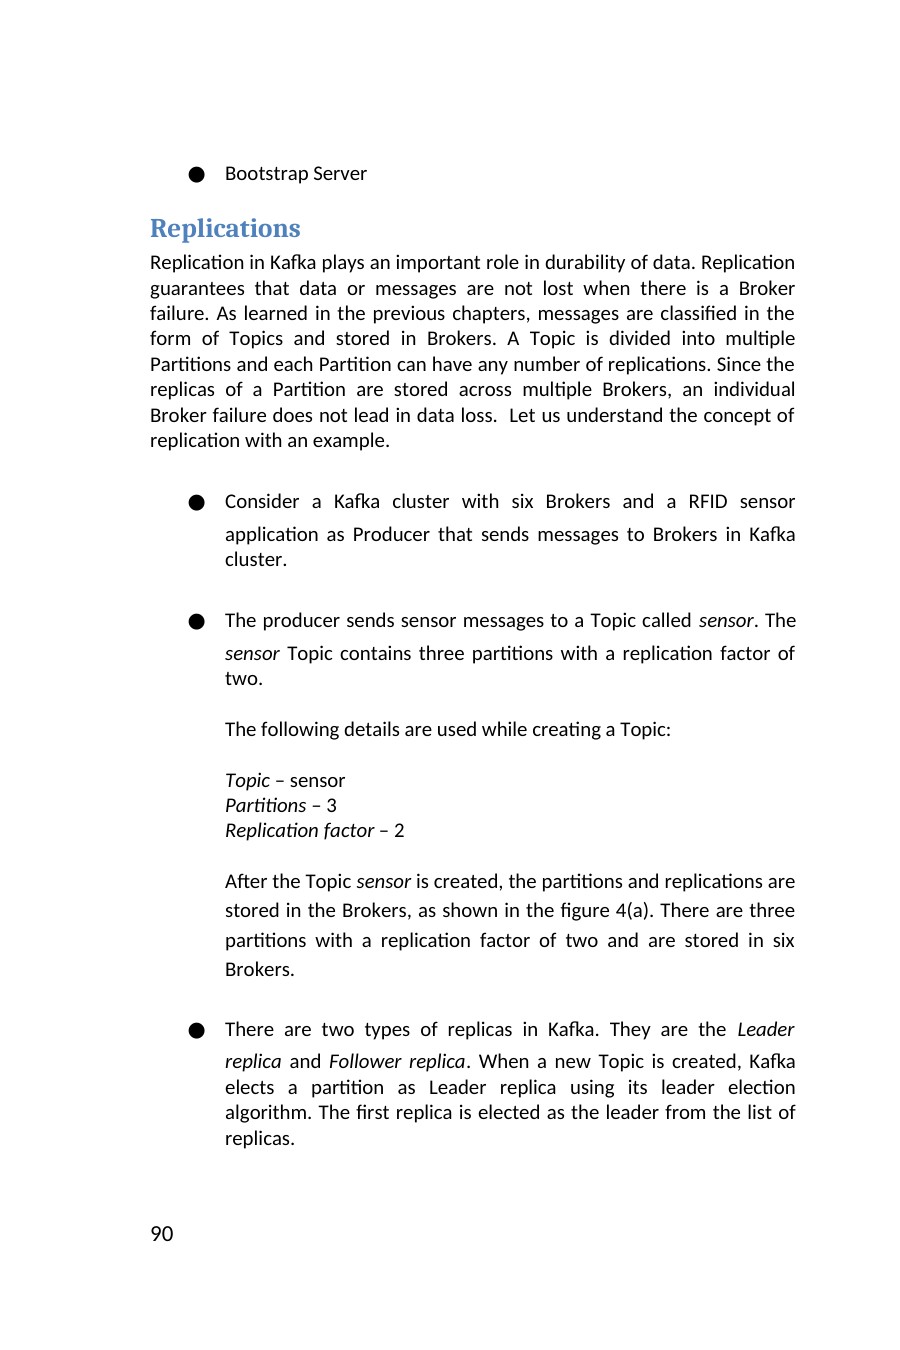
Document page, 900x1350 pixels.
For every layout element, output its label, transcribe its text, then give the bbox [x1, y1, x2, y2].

text Replication in Kafka plays an important role in durability of data. Replication guarantees that data or messages are not lost when there is a Broker failure. As learned in the previous chapters, messages are classified in the form of Topics and stored in Brokers. A Topic is divided into multiple Partitions and each Partition can have any number of replications. Since the replicas of a Partition are stored across multiple Brokers, an individual Broker failure does not lead in data loss. Let us understand the concept of replication with an example. [150, 249, 796, 453]
text Replication factor – 2 [150, 818, 796, 843]
list Bootstrap Server [187, 150, 796, 193]
text Replications [150, 213, 796, 245]
text Partitions – 3 [150, 792, 796, 818]
list Consider a Kafka cluster with six Brokers and a RFID sensor application as Producer that sends messages to Brokers in Kafka cluster. [187, 478, 796, 572]
text The following details are used while creating a Topic: [150, 716, 796, 741]
list There are two types of replicas in Kafka. They are the Leader replica and Follower replica. When a new Topic is created, Kafka elects a partition as Leader replica using its leader election algorithm. The first replica is elected as the leader from the list of replicas. [187, 1006, 796, 1150]
list The producer sends sensor messages to a Topic called sensor. The sensor Topic contains three partitions with a replication factor of two. [187, 597, 796, 691]
text After the Topic sensor is created, the partitions and replications are stored in the Brokers, as shown in the figure 4(a). There are three partitions with a replication factor of two and are stored in six Brokers. [225, 868, 796, 981]
text Topic – sensor [225, 767, 796, 792]
